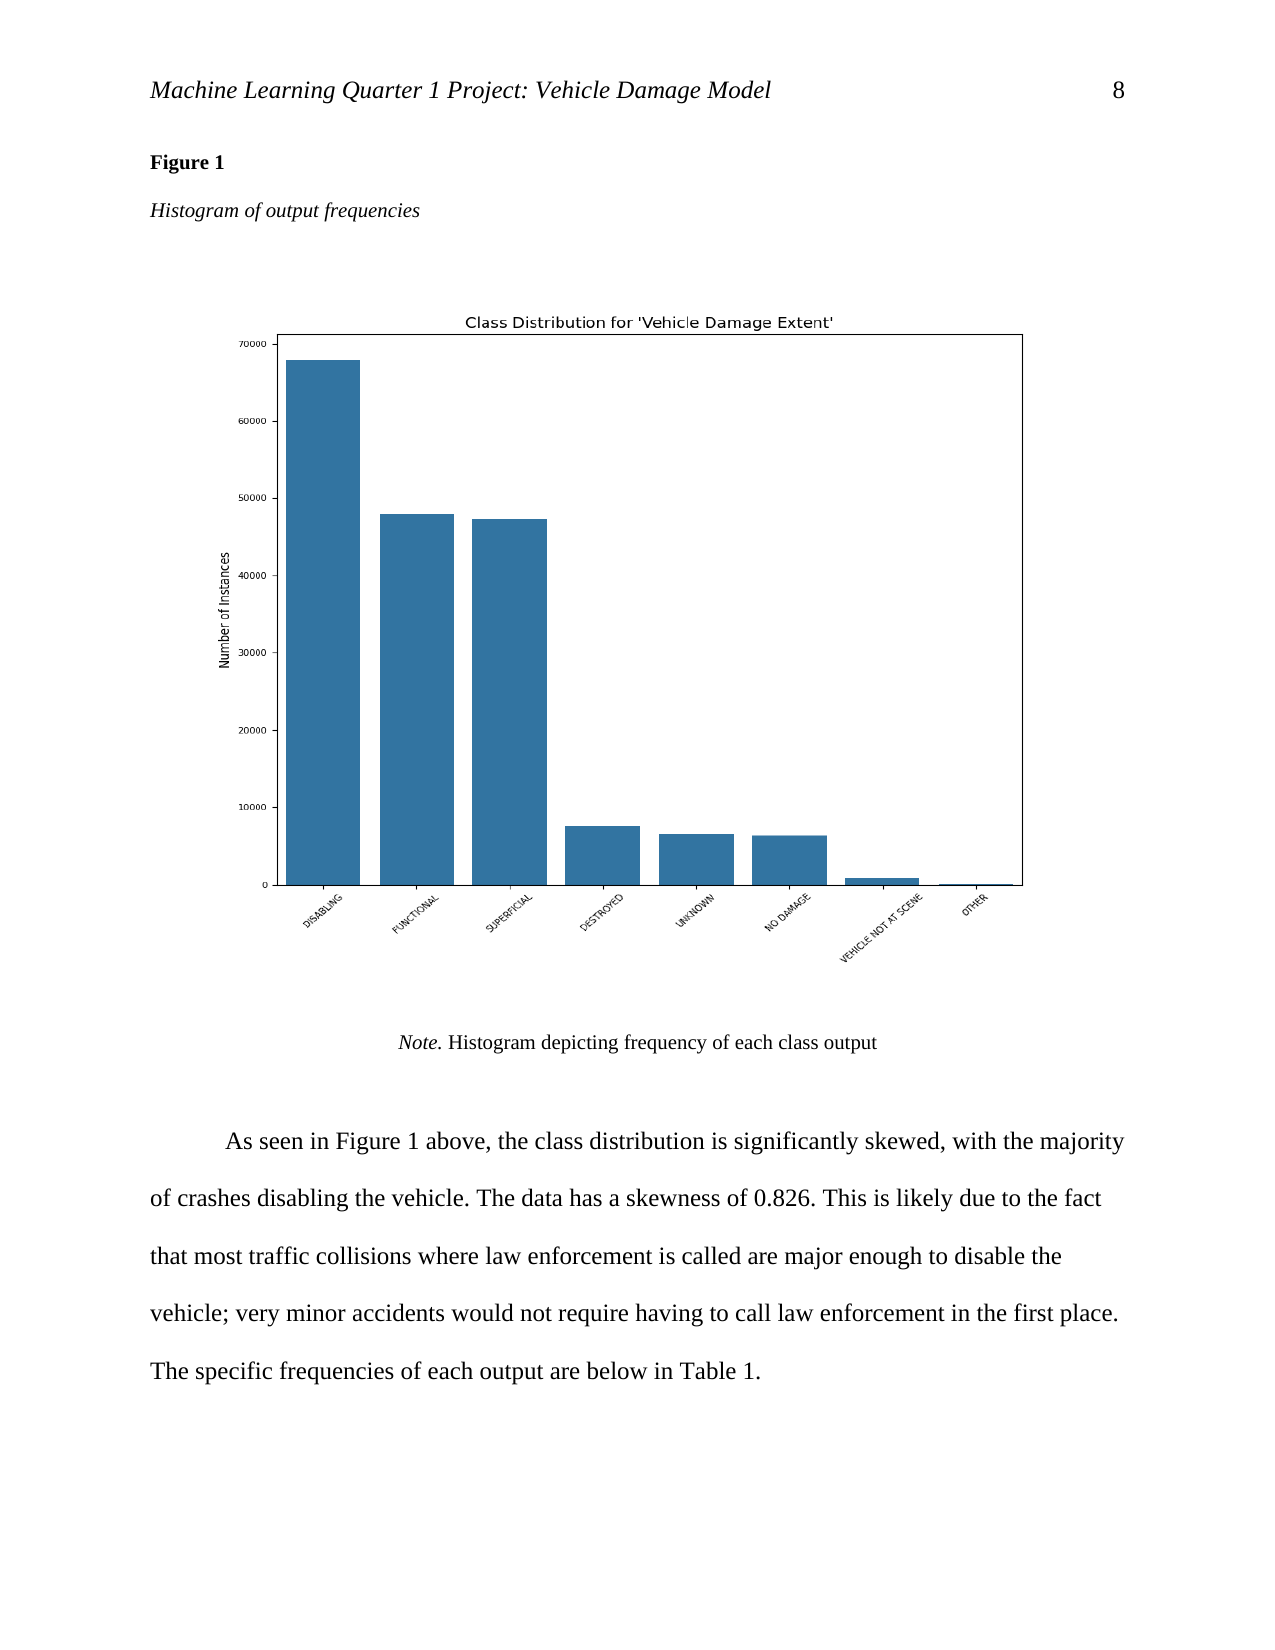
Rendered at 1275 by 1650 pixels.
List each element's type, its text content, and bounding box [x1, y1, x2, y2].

picture [157, 285, 1118, 963]
text Figure 1 [150, 150, 1125, 174]
text As seen in Figure 1 above, the class distribution is significantly skewed, with the majority of crashes disabling the vehicle. The data has a skewness of 0.826. This is likely due to the fact that most traffic collisions where law enforcement is called are major enough to disable the vehicle; very minor accidents would not require having to call law enforcement in the first place. The specific frequencies of each output are below in Table 1. [150, 1126, 1125, 1385]
text Histogram of output frequencies [150, 198, 1125, 222]
